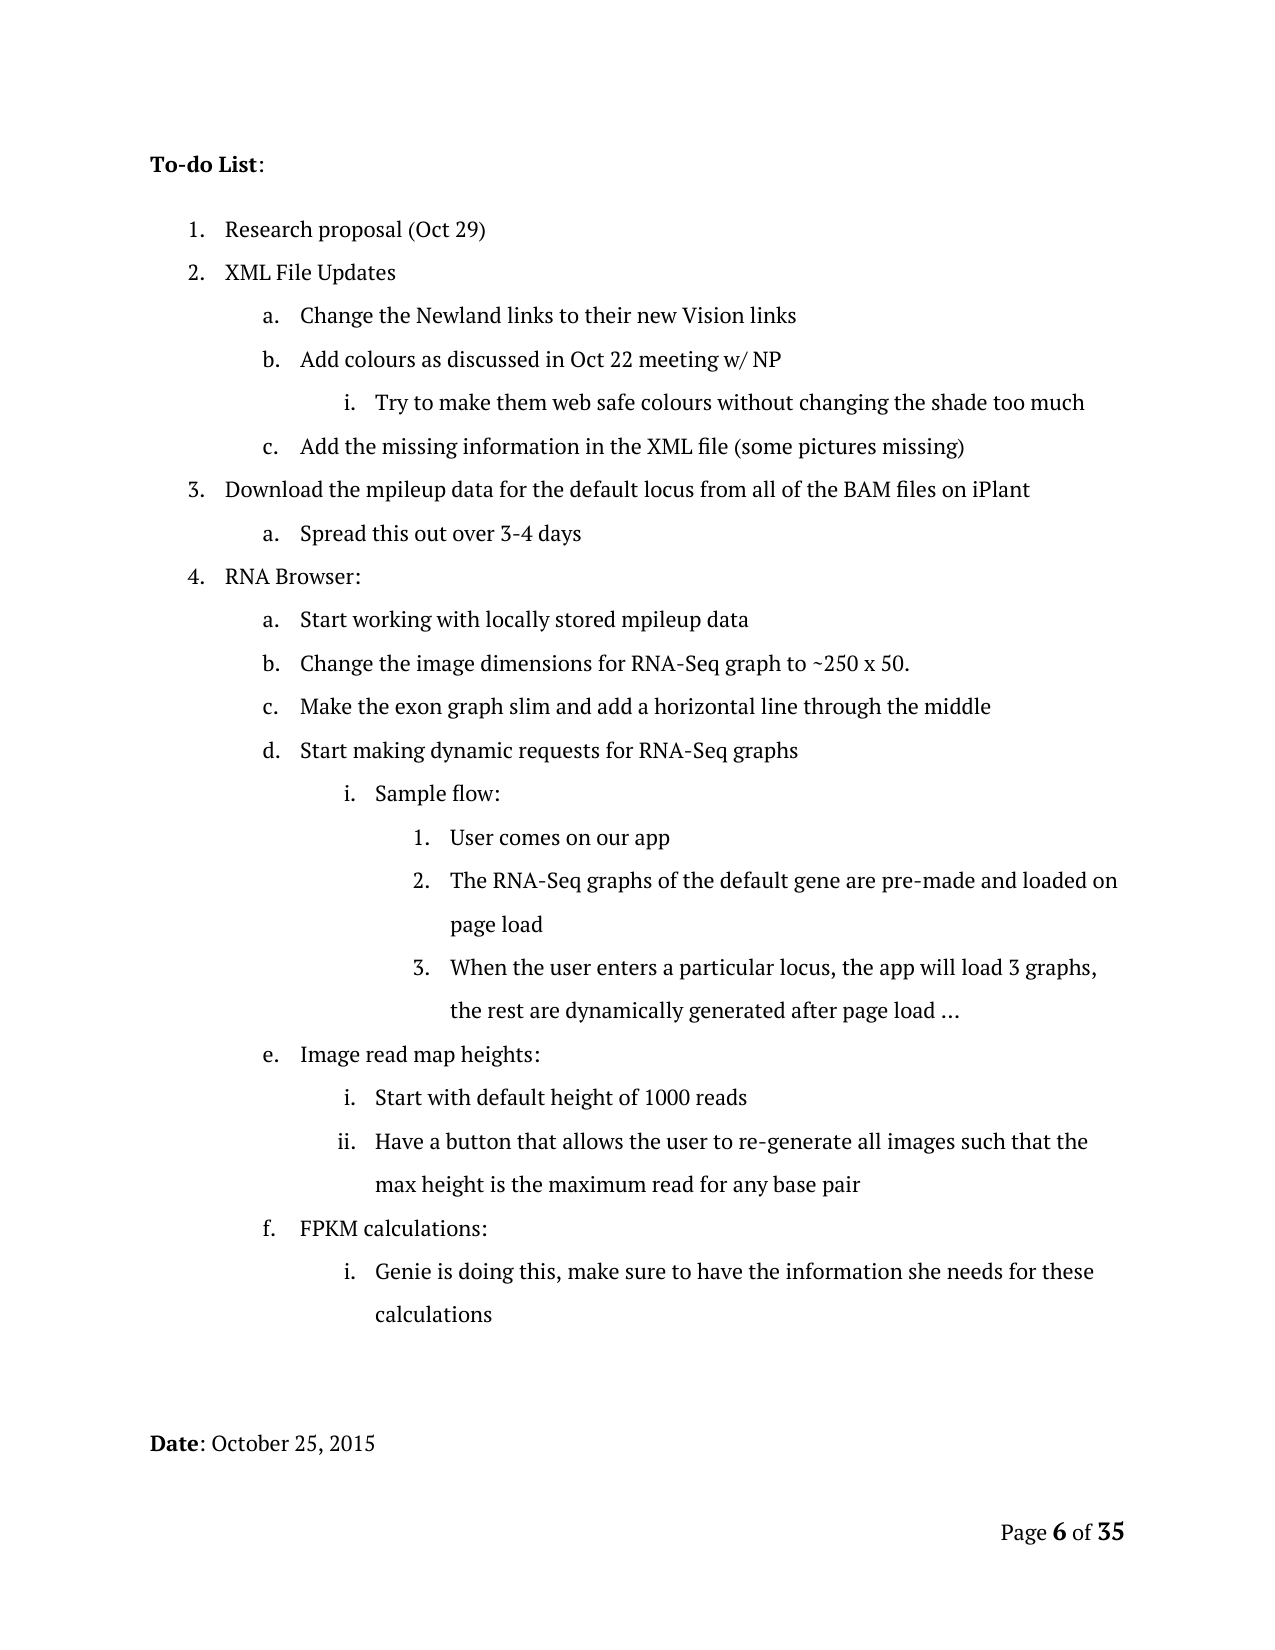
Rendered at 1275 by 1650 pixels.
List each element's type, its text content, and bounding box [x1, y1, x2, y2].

text To-do List: [150, 150, 1125, 179]
list Add colours as discussed in Oct 22 meeting w/ NP [262, 344, 1125, 373]
list Start making dynamic requests for RNA-Seq graphs [262, 736, 1125, 764]
list Research proposal (Oct 29) [187, 214, 1125, 243]
list Start with default height of 1000 reads [356, 1083, 1125, 1112]
list Start working with locally stored mpileup data [262, 605, 1125, 634]
list Genie is doing this, make sure to have the information she needs for these calculations [356, 1257, 1125, 1329]
list User comes on our app [412, 822, 1125, 851]
list Download the mpileup data for the default locus from all of the BAM files on iPlant [187, 475, 1125, 504]
list RNA Browser: [187, 562, 1125, 591]
list Make the exon graph slim and add a horizontal line through the middle [262, 692, 1125, 721]
list Try to make them web safe colours without changing the shade too much [356, 388, 1125, 417]
list When the user enters a particular locus, the app will load 3 graphs, the rest are dynamically generated after page load … [412, 953, 1125, 1025]
list Add the missing information in the XML file (some pictures missing) [262, 431, 1125, 460]
list Change the image dimensions for RNA-Seq graph to ~250 x 50. [262, 649, 1125, 678]
list Image read map heights: [262, 1039, 1125, 1068]
list The RNA-Seq graphs of the default gene are pre-made and loaded on page load [412, 866, 1125, 938]
list Have a button that allows the user to re-generate all images such that the max height is the maximum read for any base pair [356, 1126, 1125, 1199]
text Date: October 25, 2015 [150, 1429, 1125, 1458]
list Change the Newland links to their new Vision links [262, 301, 1125, 330]
list XML File Updates [187, 258, 1125, 287]
list FPKM calculations: [262, 1213, 1125, 1242]
list Spread this out over 3-4 days [262, 518, 1125, 547]
list Sample flow: [356, 779, 1125, 808]
